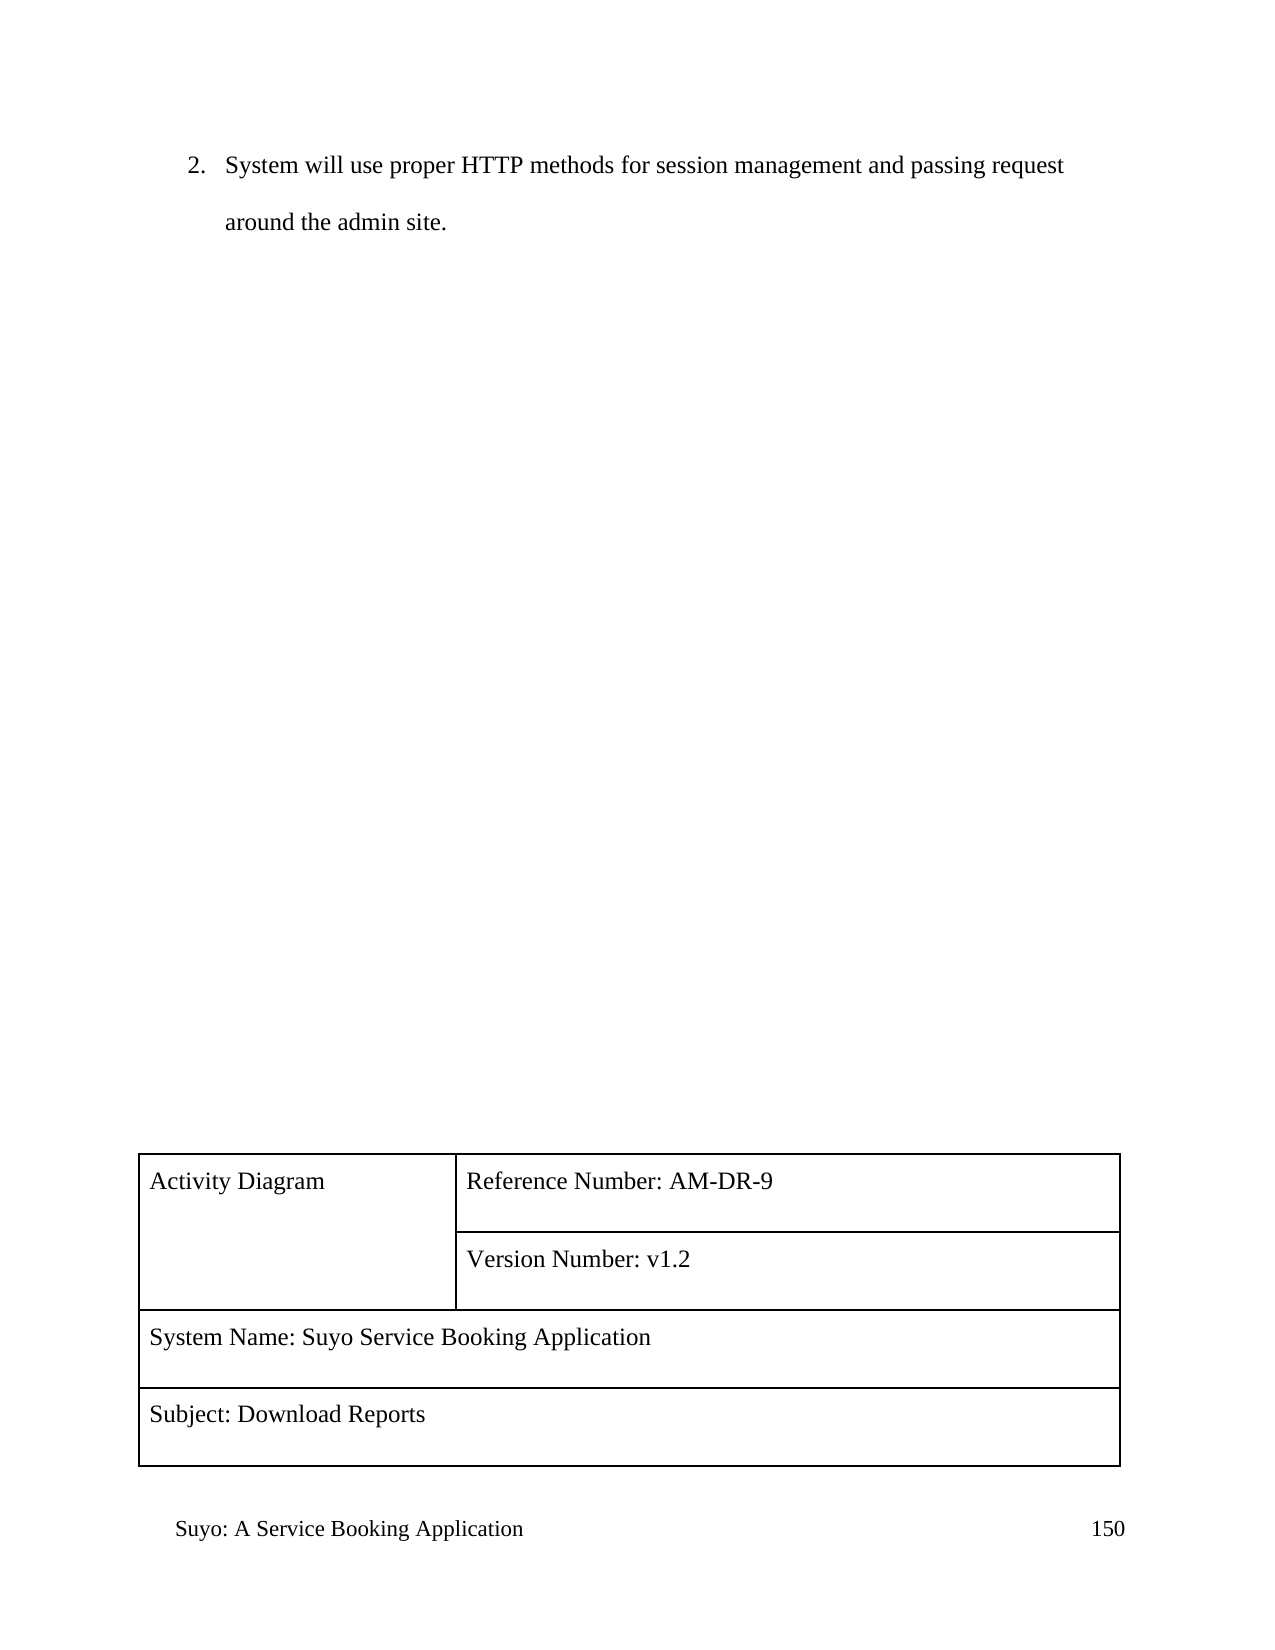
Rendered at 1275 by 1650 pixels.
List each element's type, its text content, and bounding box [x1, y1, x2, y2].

table_header Reference Number: AM-DR-9 [457, 1155, 1119, 1231]
table_cell Subject: Download Reports [140, 1389, 1119, 1465]
table_header Activity Diagram [140, 1155, 455, 1309]
list System will use proper HTTP methods for session management and passing request around the admin site. [187, 150, 1125, 236]
table_cell Version Number: v1.2 [457, 1233, 1119, 1309]
table_cell System Name: Suyo Service Booking Application [140, 1311, 1119, 1387]
